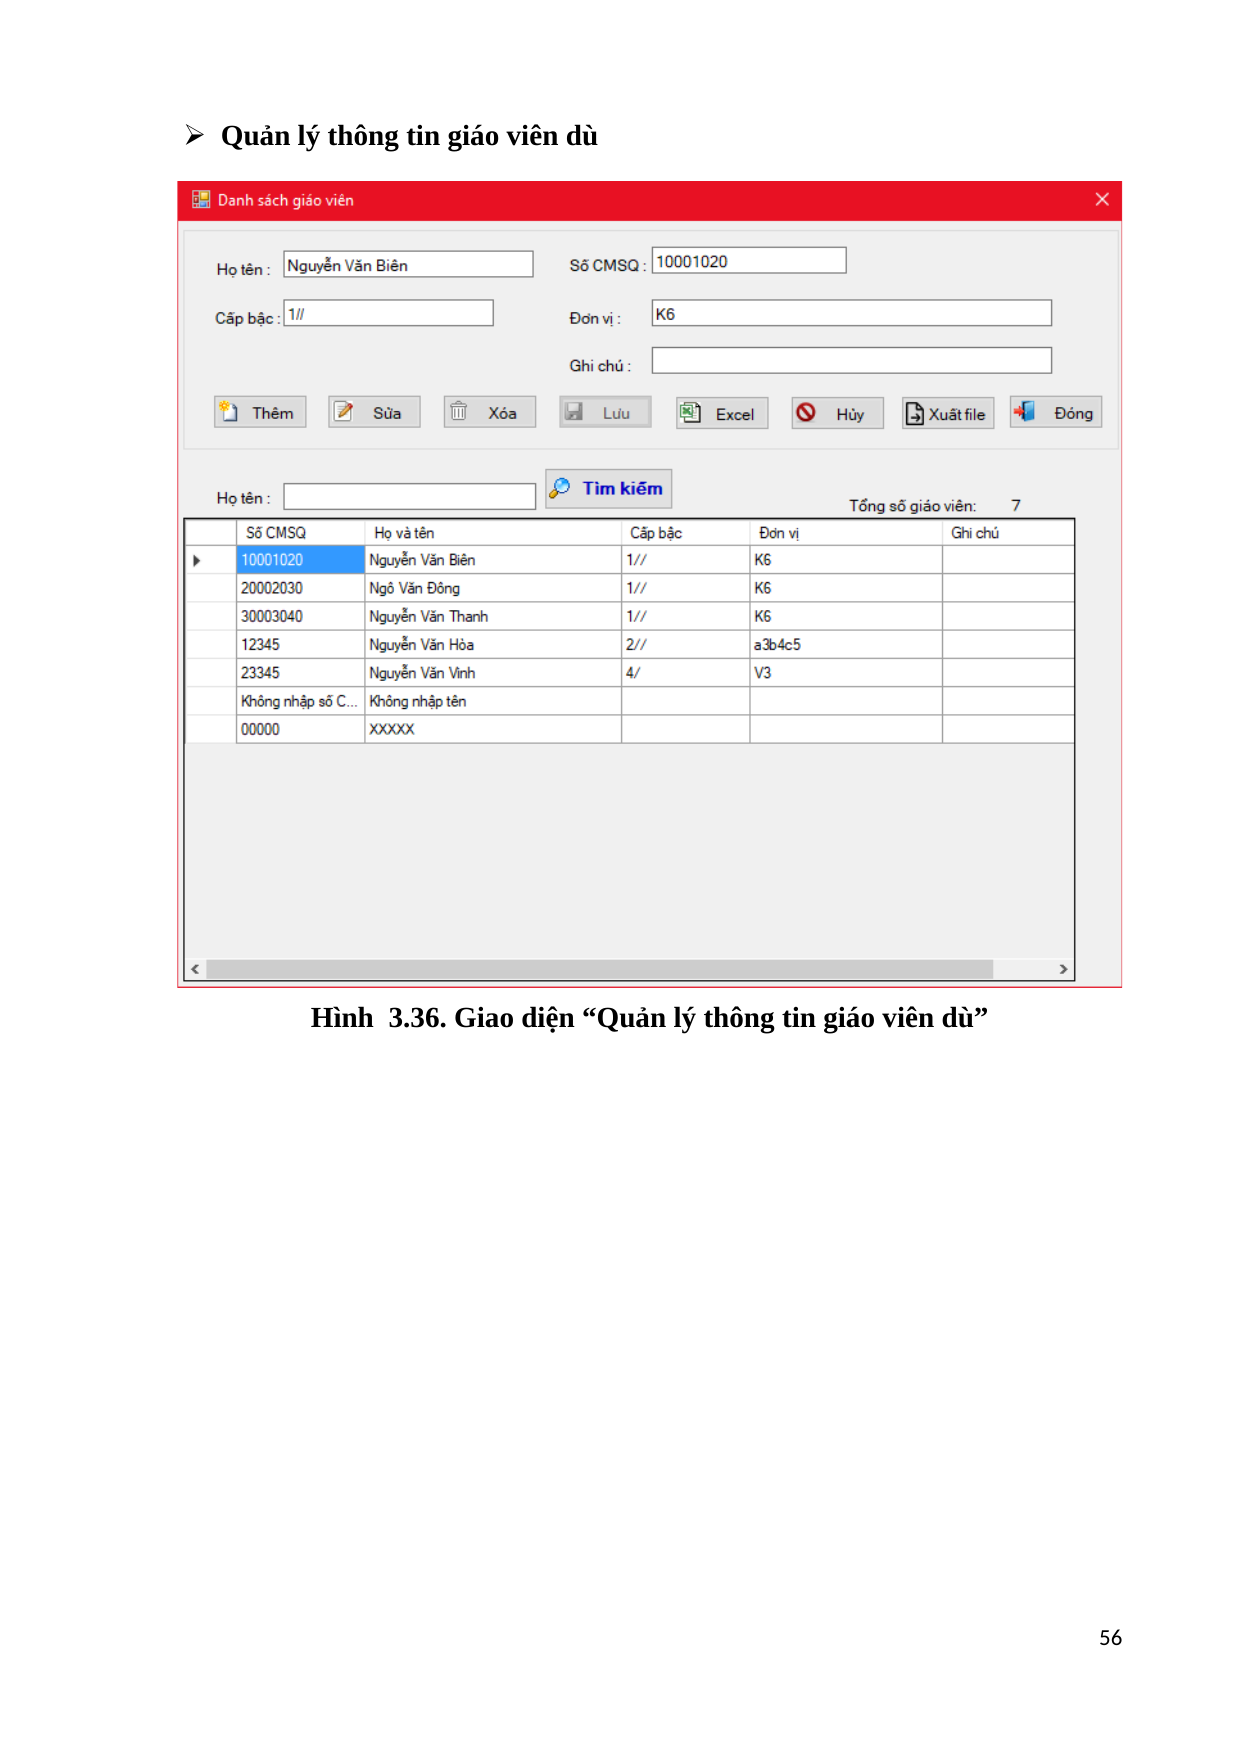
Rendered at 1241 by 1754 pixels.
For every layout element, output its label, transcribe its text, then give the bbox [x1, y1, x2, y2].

picture [177, 181, 1123, 988]
list Quản lý thông tin giáo viên dù [183, 118, 1122, 152]
